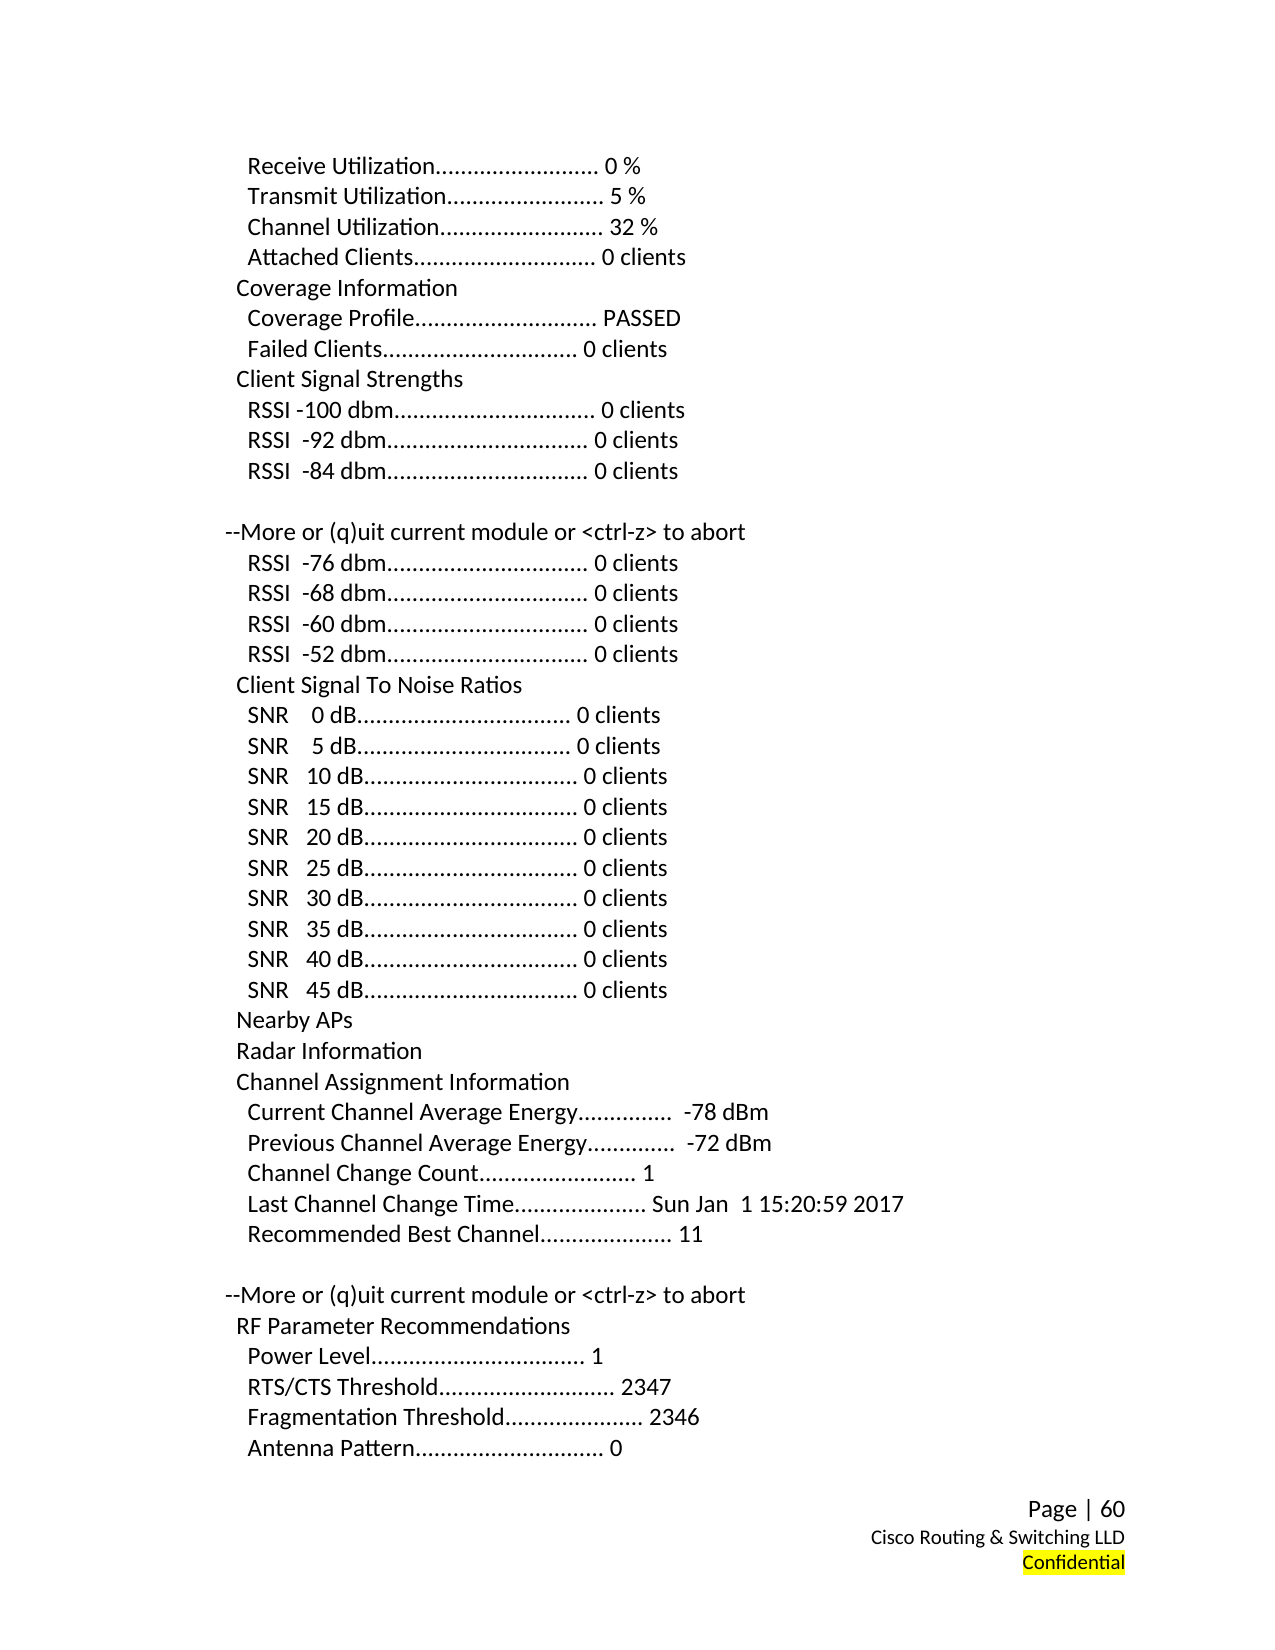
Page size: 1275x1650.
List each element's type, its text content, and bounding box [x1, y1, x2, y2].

text Transmit Utilization......................... 5 % [225, 181, 1125, 211]
text RSSI -92 dbm................................ 0 clients [225, 425, 1125, 455]
text SNR 10 dB.................................. 0 clients [225, 760, 1125, 791]
text SNR 45 dB.................................. 0 clients [225, 974, 1125, 1004]
text Channel Utilization.......................... 32 % [225, 211, 1125, 242]
text Recommended Best Channel..................... 11 [225, 1218, 1125, 1249]
text Fragmentation Threshold...................... 2346 [225, 1401, 1125, 1432]
text Coverage Information [225, 272, 1125, 303]
text SNR 15 dB.................................. 0 clients [225, 791, 1125, 821]
text RSSI -84 dbm................................ 0 clients [225, 455, 1125, 486]
text Client Signal Strengths [225, 364, 1125, 394]
text SNR 35 dB.................................. 0 clients [225, 913, 1125, 943]
text Failed Clients............................... 0 clients [225, 333, 1125, 364]
text Last Channel Change Time..................... Sun Jan 1 15:20:59 2017 [225, 1188, 1125, 1218]
text Antenna Pattern.............................. 0 [225, 1432, 1125, 1462]
text Channel Assignment Information [225, 1066, 1125, 1096]
text SNR 0 dB.................................. 0 clients [225, 699, 1125, 730]
text RF Parameter Recommendations [225, 1310, 1125, 1340]
text RSSI -68 dbm................................ 0 clients [225, 577, 1125, 608]
text Power Level.................................. 1 [225, 1340, 1125, 1371]
text SNR 30 dB.................................. 0 clients [225, 882, 1125, 913]
text RSSI -60 dbm................................ 0 clients [225, 608, 1125, 638]
text Channel Change Count......................... 1 [225, 1157, 1125, 1188]
text RTS/CTS Threshold............................ 2347 [225, 1371, 1125, 1401]
text --More or (q)uit current module or <ctrl-z> to abort [225, 516, 1125, 547]
text Radar Information [225, 1035, 1125, 1066]
text RSSI -100 dbm................................ 0 clients [225, 394, 1125, 425]
text RSSI -52 dbm................................ 0 clients [225, 638, 1125, 669]
text Client Signal To Noise Ratios [225, 669, 1125, 699]
text Previous Channel Average Energy.............. -72 dBm [225, 1127, 1125, 1157]
text Receive Utilization.......................... 0 % [225, 150, 1125, 181]
text Attached Clients............................. 0 clients [225, 242, 1125, 272]
text SNR 20 dB.................................. 0 clients [225, 821, 1125, 852]
text RSSI -76 dbm................................ 0 clients [225, 547, 1125, 577]
text Current Channel Average Energy............... -78 dBm [225, 1096, 1125, 1127]
text Coverage Profile............................. PASSED [225, 303, 1125, 333]
text SNR 40 dB.................................. 0 clients [225, 943, 1125, 974]
text SNR 25 dB.................................. 0 clients [225, 852, 1125, 882]
text --More or (q)uit current module or <ctrl-z> to abort [225, 1279, 1125, 1310]
text SNR 5 dB.................................. 0 clients [225, 730, 1125, 760]
text Nearby APs [225, 1004, 1125, 1035]
